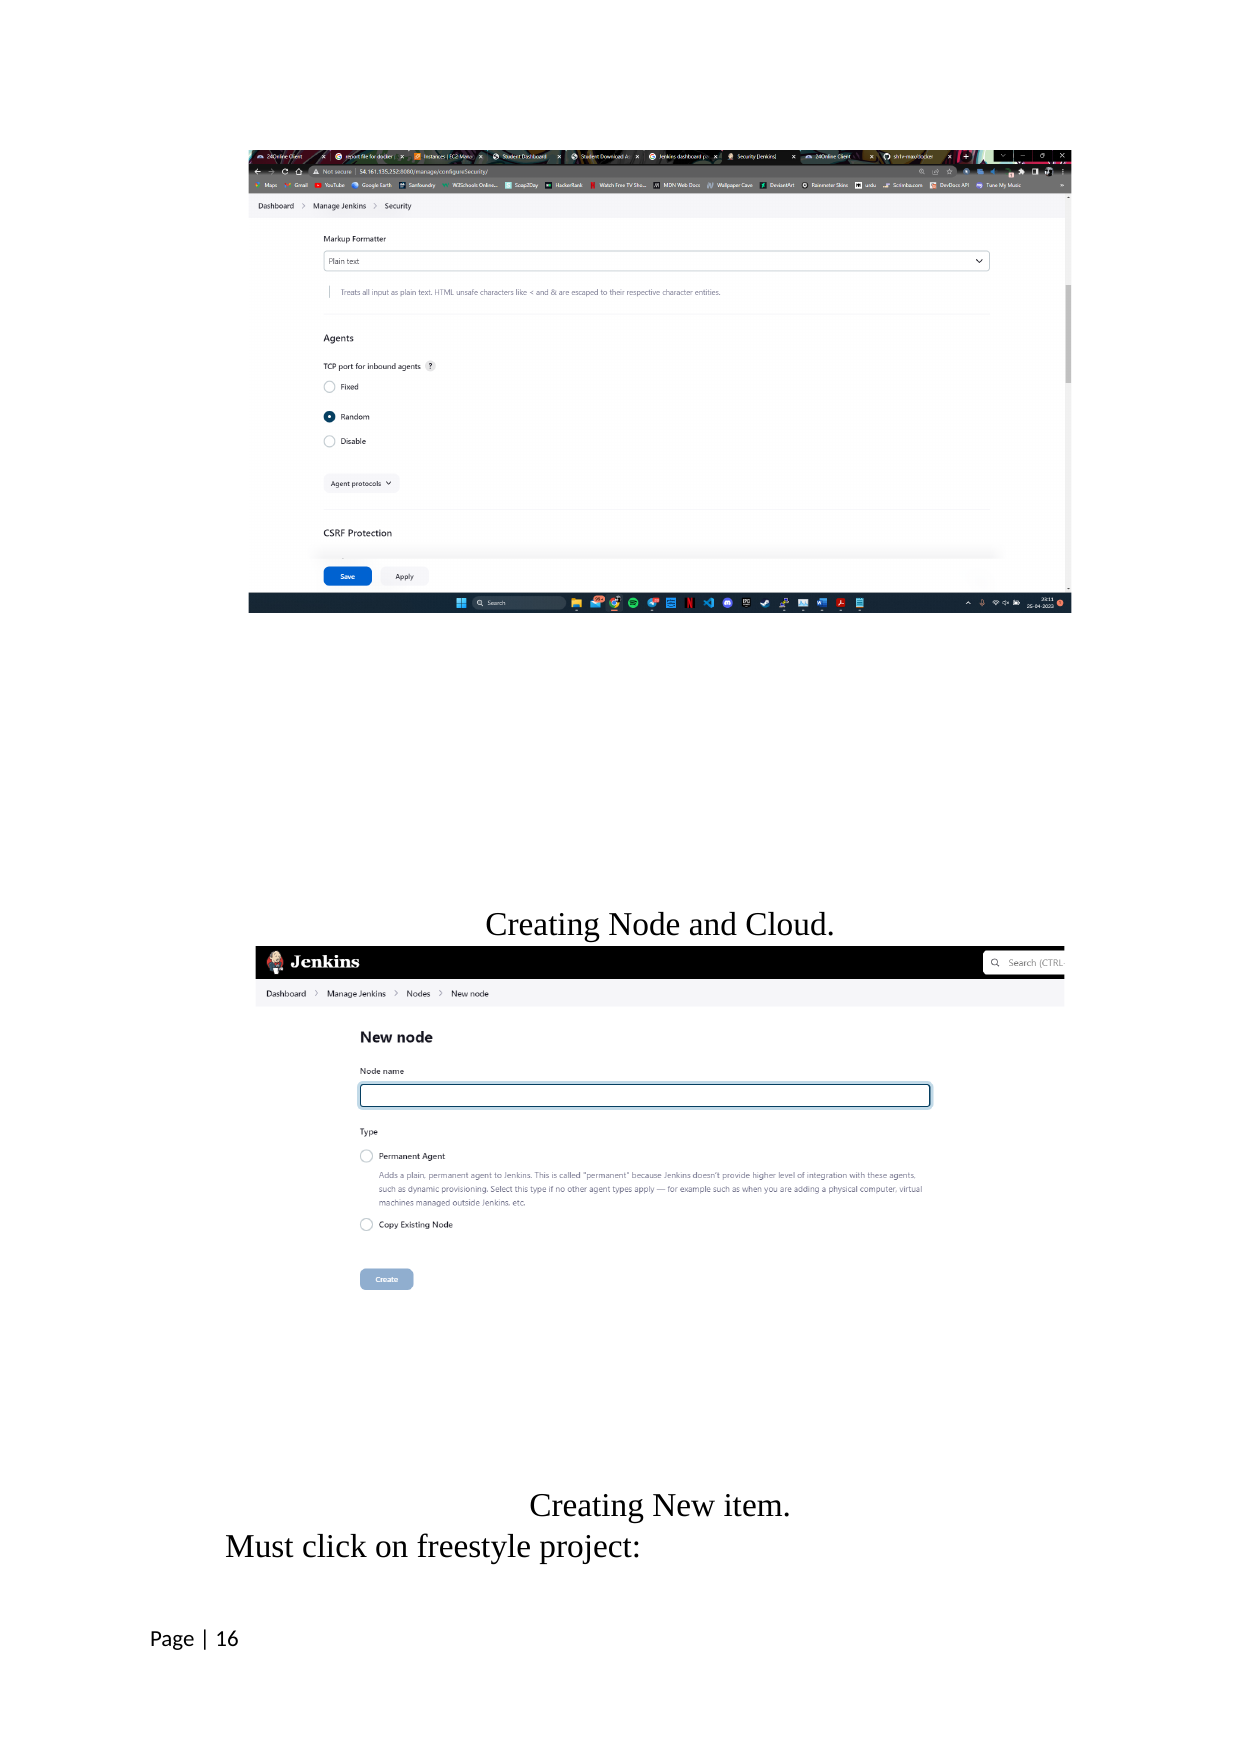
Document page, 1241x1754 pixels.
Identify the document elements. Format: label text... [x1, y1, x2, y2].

list Must click on freestyle project: [225, 1527, 1095, 1565]
picture [248, 150, 1072, 613]
list Creating Node and Cloud. [225, 904, 1095, 943]
picture [255, 946, 1065, 1401]
list Creating New item. [225, 1485, 1095, 1524]
